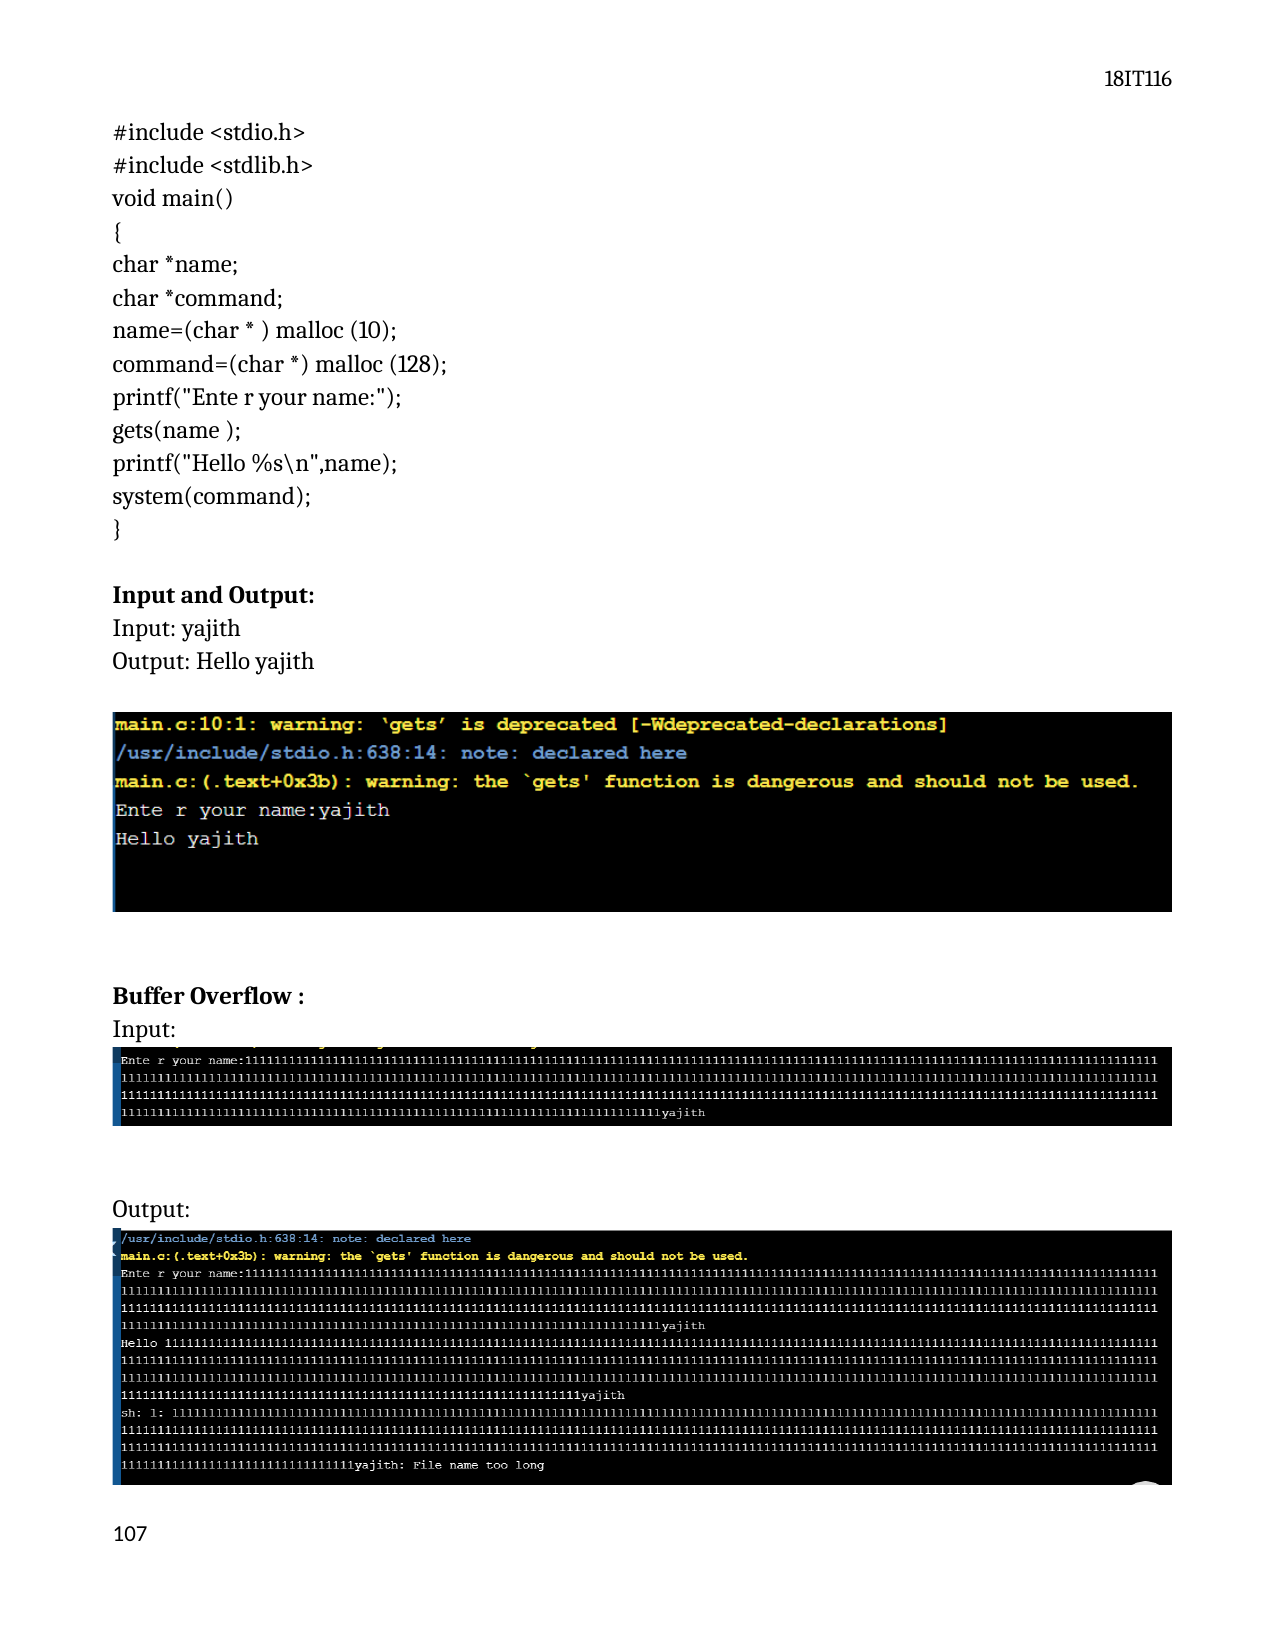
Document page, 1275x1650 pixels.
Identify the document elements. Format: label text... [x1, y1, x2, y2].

text printf("Ente r your name:"); [112, 382, 1172, 411]
text Input: yajith [112, 614, 1172, 642]
text printf("Hello %s\n",name); [112, 448, 1172, 477]
text } [112, 514, 1172, 543]
text #include <stdio.h> [112, 118, 1172, 147]
picture [112, 1047, 1172, 1126]
text command=(char *) malloc (128); [112, 349, 1172, 378]
picture [112, 1228, 1172, 1485]
text char *name; [112, 250, 1172, 279]
text Output: Hello yajith [112, 647, 1172, 675]
text char *command; [112, 283, 1172, 312]
text void main() [112, 184, 1172, 213]
text { [112, 217, 1172, 246]
text gets(name ); [112, 416, 1172, 444]
text Output: [112, 1195, 1172, 1224]
text system(command); [112, 482, 1172, 510]
text Input: [112, 1014, 1172, 1043]
picture [112, 712, 1172, 912]
text name=(char * ) malloc (10); [112, 316, 1172, 345]
text Buffer Overflow : [112, 982, 1172, 1010]
text #include <stdlib.h> [112, 151, 1172, 180]
text Input and Output: [112, 581, 1172, 609]
